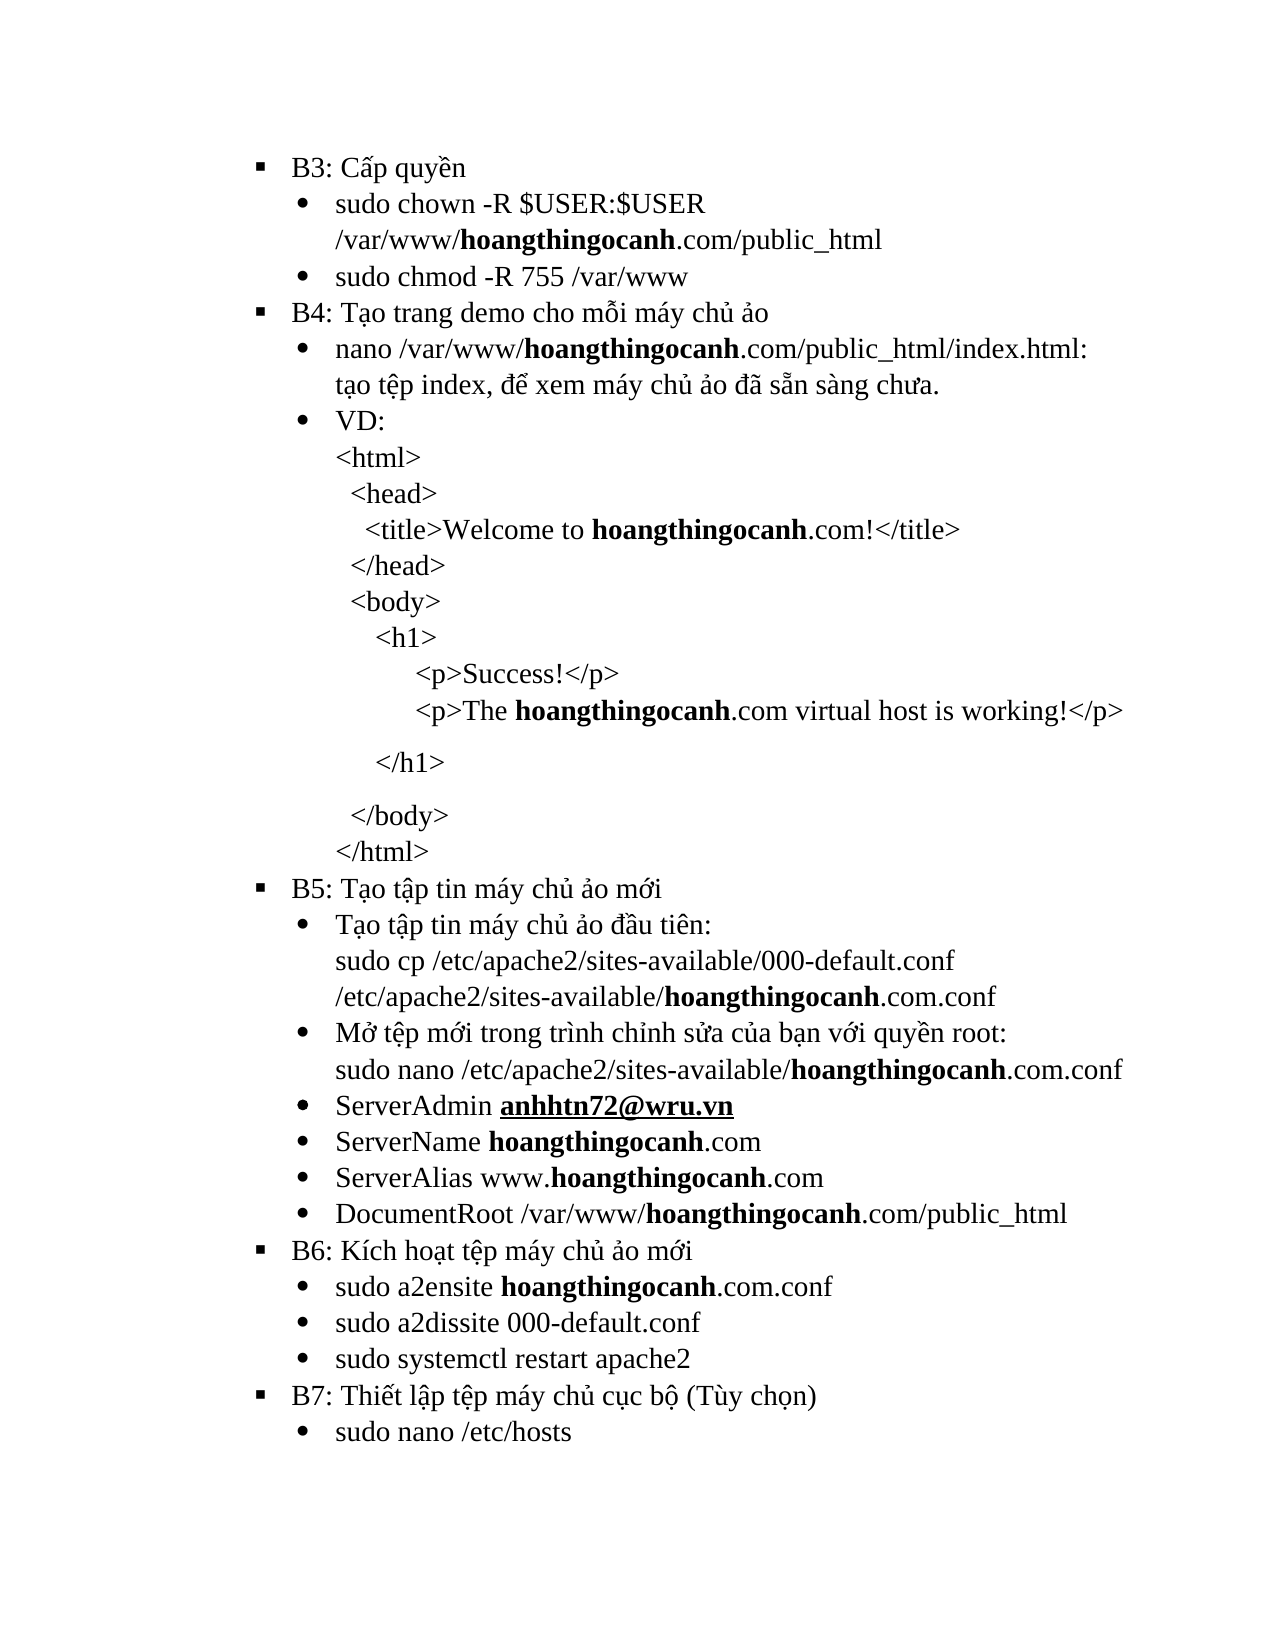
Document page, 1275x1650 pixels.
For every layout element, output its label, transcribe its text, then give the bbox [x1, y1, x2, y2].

list <body> [335, 584, 1125, 618]
list sudo nano /etc/hosts [298, 1414, 1125, 1448]
list Mở tệp mới trong trình chỉnh sửa của bạn với quyền root: [298, 1016, 1125, 1049]
list B5: Tạo tập tin máy chủ ảo mới [253, 871, 1125, 904]
list </head> [335, 548, 1125, 582]
list sudo cp /etc/apache2/sites-available/000-default.conf /etc/apache2/sites-available/hoangthingocanh.com.conf [335, 943, 1125, 1013]
list <title>Welcome to hoangthingocanh.com!</title> [335, 512, 1125, 546]
text </h1> [300, 746, 1125, 779]
list sudo systemctl restart apache2 [298, 1342, 1125, 1375]
list ServerAdmin anhhtn72@wru.vn [298, 1088, 1125, 1122]
list Tạo tập tin máy chủ ảo đầu tiên: [298, 907, 1125, 941]
list sudo a2dissite 000-default.conf [298, 1305, 1125, 1339]
list sudo a2ensite hoangthingocanh.com.conf [298, 1269, 1125, 1303]
list ServerAlias www.hoangthingocanh.com [298, 1160, 1125, 1194]
list sudo chmod -R 755 /var/www [298, 259, 1125, 292]
list B6: Kích hoạt tệp máy chủ ảo mới [253, 1233, 1125, 1267]
list <head> [335, 476, 1125, 509]
list nano /var/www/hoangthingocanh.com/public_html/index.html: tạo tệp index, để xem máy chủ ảo đã sẵn sàng chưa. [298, 331, 1125, 401]
list sudo chown -R $USER:$USER /var/www/hoangthingocanh.com/public_html [298, 186, 1125, 256]
list DocumentRoot /var/www/hoangthingocanh.com/public_html [298, 1197, 1125, 1230]
list ServerName hoangthingocanh.com [298, 1124, 1125, 1158]
list </html> [335, 834, 1125, 868]
list <p>Success!</p> [375, 657, 1125, 690]
list <html> [335, 440, 1125, 473]
list <h1> [335, 621, 1125, 654]
list VD: [298, 403, 1125, 437]
list </body> [335, 798, 1125, 832]
list B7: Thiết lập tệp máy chủ cục bộ (Tùy chọn) [253, 1378, 1125, 1412]
list B3: Cấp quyền [253, 150, 1125, 184]
list sudo nano /etc/apache2/sites-available/hoangthingocanh.com.conf [335, 1052, 1125, 1085]
list <p>The hoangthingocanh.com virtual host is working!</p> [375, 693, 1125, 726]
list B4: Tạo trang demo cho mỗi máy chủ ảo [253, 295, 1125, 328]
